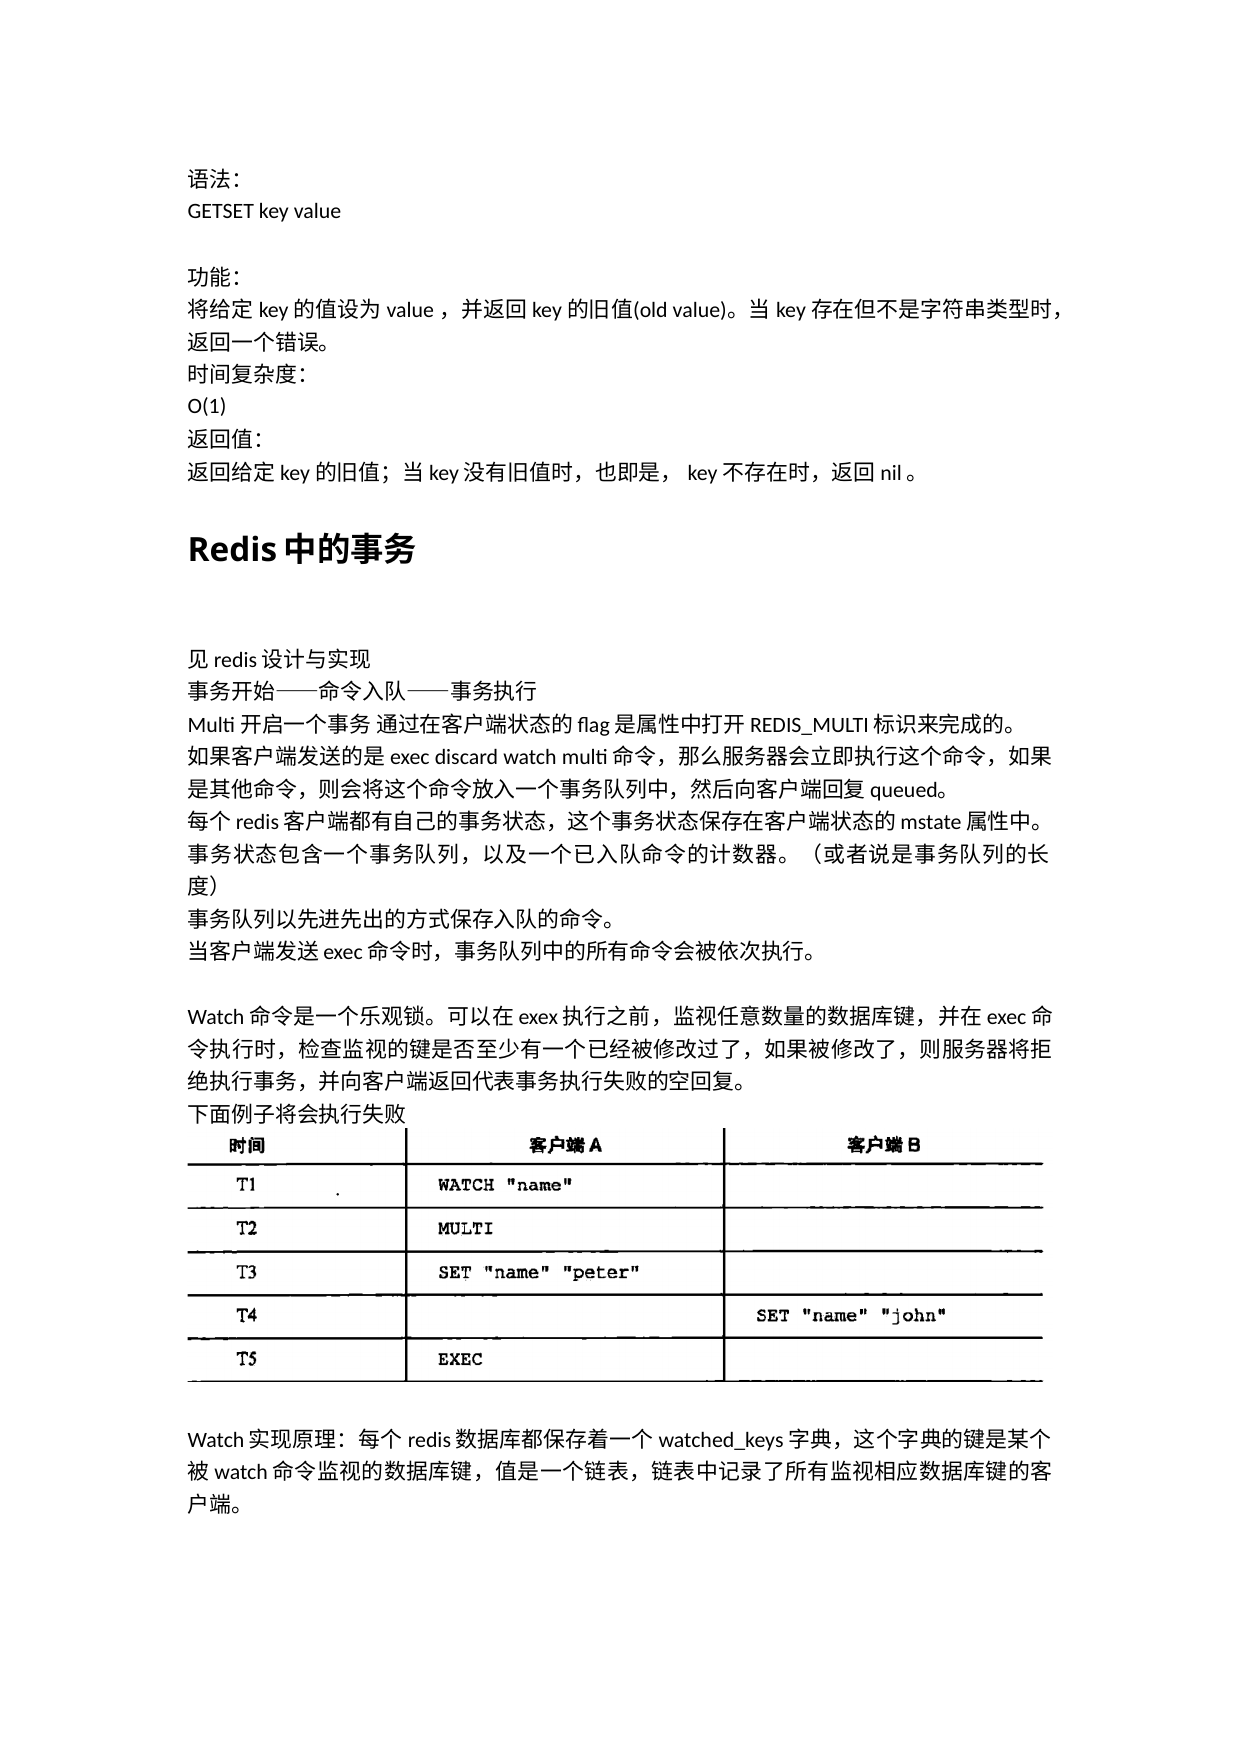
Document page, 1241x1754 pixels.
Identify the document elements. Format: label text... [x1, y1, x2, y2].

text 事务开始——命令入队——事务执行 [187, 674, 1053, 706]
text 事务队列以先进先出的方式保存入队的命令。 [187, 901, 1053, 934]
text 每个redis客户端都有自己的事务状态，这个事务状态保存在客户端状态的mstate属性中。 [187, 804, 1053, 836]
text GETSET key value 功能： 将给定 key 的值设为 value ，并返回 key 的旧值(old value)。当 key 存在但不是字符串类型时，返回一个错误。 时间复杂度： O(1) 返回值： 返回给定 key 的旧值；当 key 没有旧值时，也即是， key 不存在时，返回 nil 。 [187, 194, 1053, 487]
text 当客户端发送exec命令时，事务队列中的所有命令会被依次执行。 [187, 934, 1053, 966]
subtitle Redis中的事务 [187, 514, 1053, 579]
picture [187, 1128, 1053, 1382]
text 下面例子将会执行失败 [187, 1096, 1053, 1128]
text Multi 开启一个事务 通过在客户端状态的flag是属性中打开REDIS_MULTI标识来完成的。 [187, 706, 1053, 739]
text Watch实现原理：每个redis数据库都保存着一个watched_keys字典，这个字典的键是某个被watch命令监视的数据库键，值是一个链表，链表中记录了所有监视相应数据库键的客户端。 [187, 1421, 1053, 1519]
text 如果客户端发送的是exec discard watch multi命令，那么服务器会立即执行这个命令，如果是其他命令，则会将这个命令放入一个事务队列中，然后向客户端回复queued。 [187, 739, 1053, 804]
text 事务状态包含一个事务队列，以及一个已入队命令的计数器。（或者说是事务队列的长度） [187, 836, 1053, 901]
text Watch命令是一个乐观锁。可以在exex执行之前，监视任意数量的数据库键，并在exec命令执行时，检查监视的键是否至少有一个已经被修改过了，如果被修改了，则服务器将拒绝执行事务，并向客户端返回代表事务执行失败的空回复。 [187, 999, 1053, 1096]
text 语法： [187, 162, 1053, 194]
text 见redis设计与实现 [187, 641, 1053, 674]
